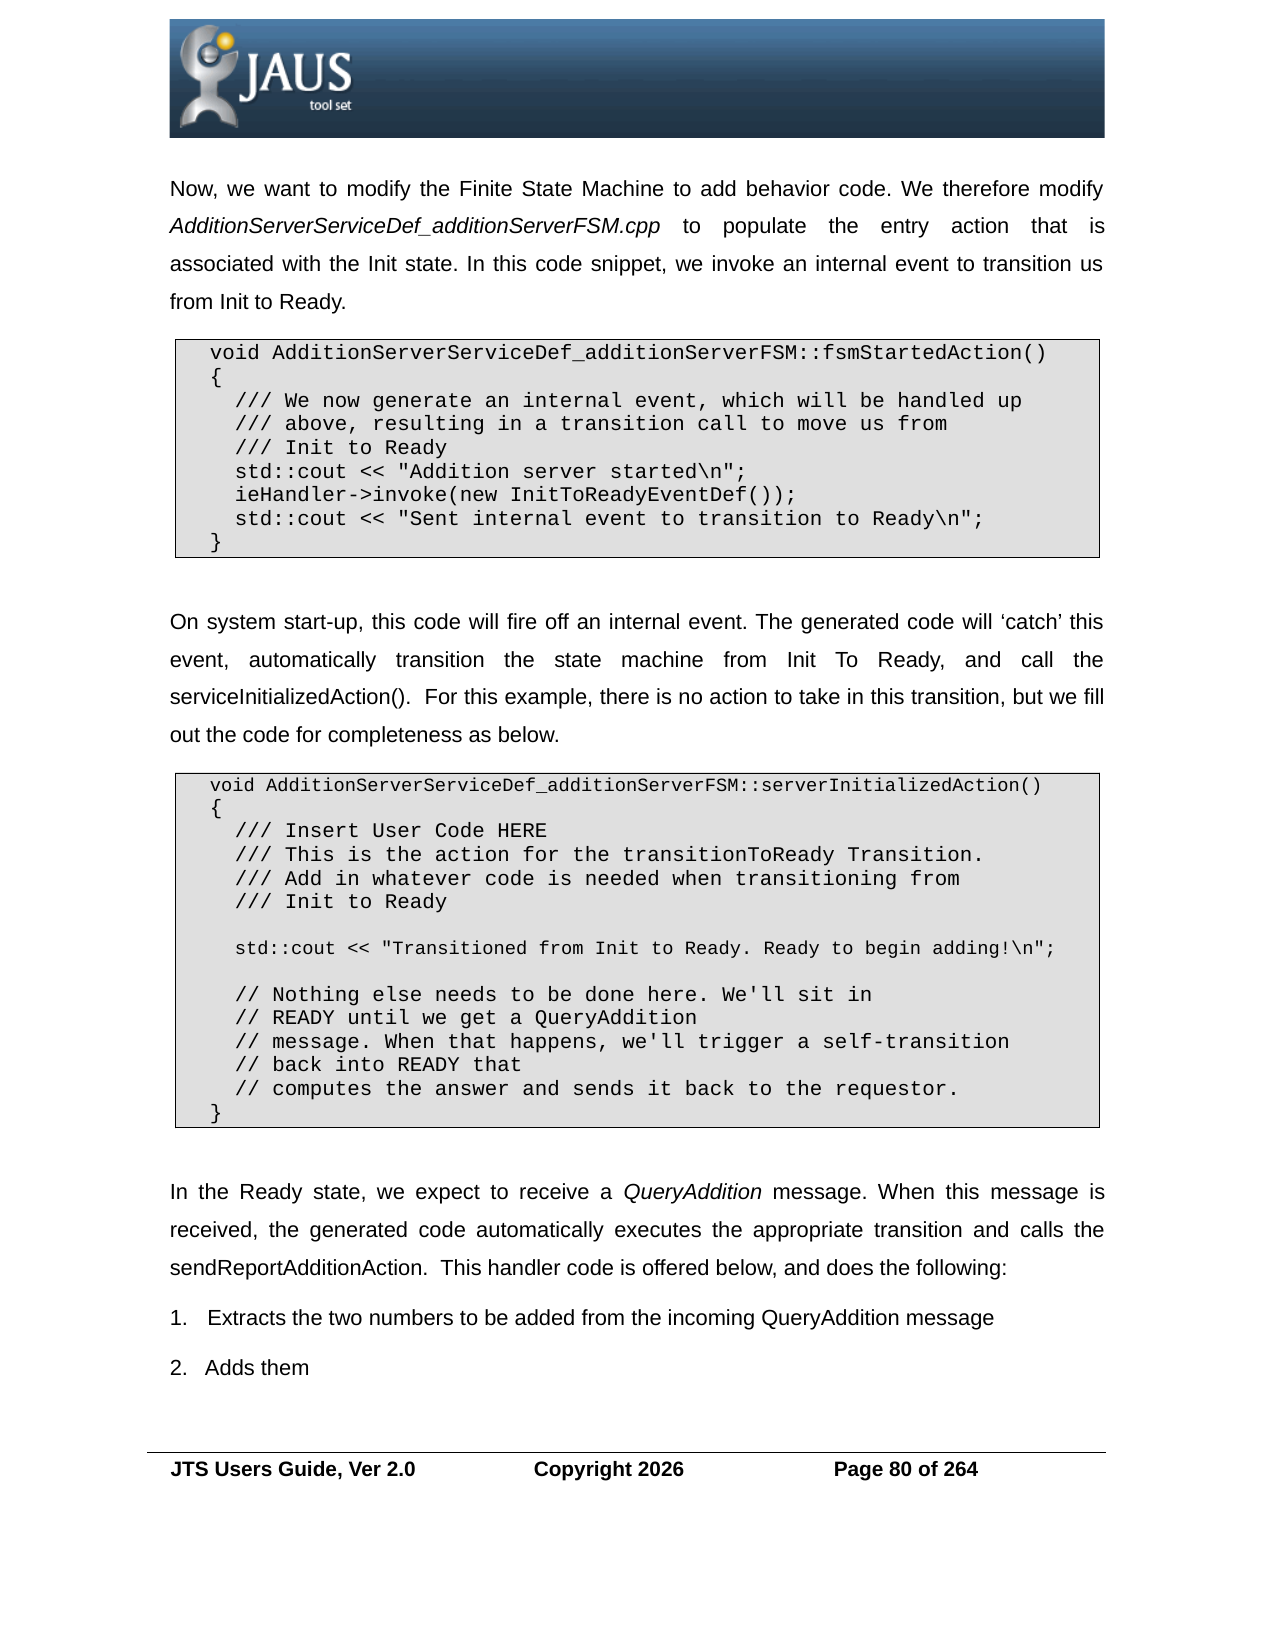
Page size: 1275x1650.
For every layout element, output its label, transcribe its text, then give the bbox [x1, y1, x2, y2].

text } [176, 1099, 1099, 1127]
text In the Ready state, we expect to receive a QueryAddition message. When this message is received, the generated code automatically executes the appropriate transition and calls the sendReportAdditionAction. This handler code is offered below, and does the following: [169, 1179, 1106, 1280]
text Now, we want to modify the Finite State Machine to add behavior code. We therefore modify AdditionServerServiceDef_additionServerFSM.cpp to populate the entry action that is associated with the Init state. In this code snippet, we invoke an internal event to transition us from Init to Ready. [169, 176, 1106, 314]
text ieHandler->invoke(new InitToReadyEventDef()); [176, 481, 1099, 505]
text void AdditionServerServiceDef_additionServerFSM::fsmStartedAction() [176, 340, 1099, 363]
list 2. Adds them [169, 1355, 1106, 1380]
text /// This is the action for the transitionToReady Transition. [176, 841, 1099, 864]
text On system start-up, this code will fire off an internal event. The generated code will ‘catch’ this event, automatically transition the state machine from Init To Ready, and call the serviceInitializedAction(). For this example, there is no action to take in this transition, but we fill out the code for completeness as below. [169, 609, 1106, 747]
text /// We now generate an internal event, which will be handled up [176, 387, 1099, 410]
text /// Insert User Code HERE [176, 817, 1099, 841]
text /// Init to Ready [176, 434, 1099, 457]
text { [176, 794, 1099, 817]
text std::cout << "Sent internal event to transition to Ready\n"; [176, 505, 1099, 528]
picture [169, 19, 1105, 138]
text // Nothing else needs to be done here. We'll sit in [176, 980, 1099, 1004]
text // message. When that happens, we'll trigger a self-transition [176, 1028, 1099, 1051]
text { [176, 363, 1099, 387]
text void AdditionServerServiceDef_additionServerFSM::serverInitializedAction() [176, 774, 1099, 794]
text /// Init to Ready [176, 888, 1099, 912]
text // READY until we get a QueryAddition [176, 1004, 1099, 1028]
text std::cout << "Transitioned from Init to Ready. Ready to begin adding!\n"; [176, 936, 1099, 957]
text /// Add in whatever code is needed when transitioning from [176, 864, 1099, 888]
text /// above, resulting in a transition call to move us from [176, 410, 1099, 434]
text std::cout << "Addition server started\n"; [176, 457, 1099, 481]
text } [176, 528, 1099, 557]
text // computes the answer and sends it back to the requestor. [176, 1075, 1099, 1099]
list Extracts the two numbers to be added from the incoming QueryAddition message [169, 1305, 1106, 1330]
text // back into READY that [176, 1051, 1099, 1075]
